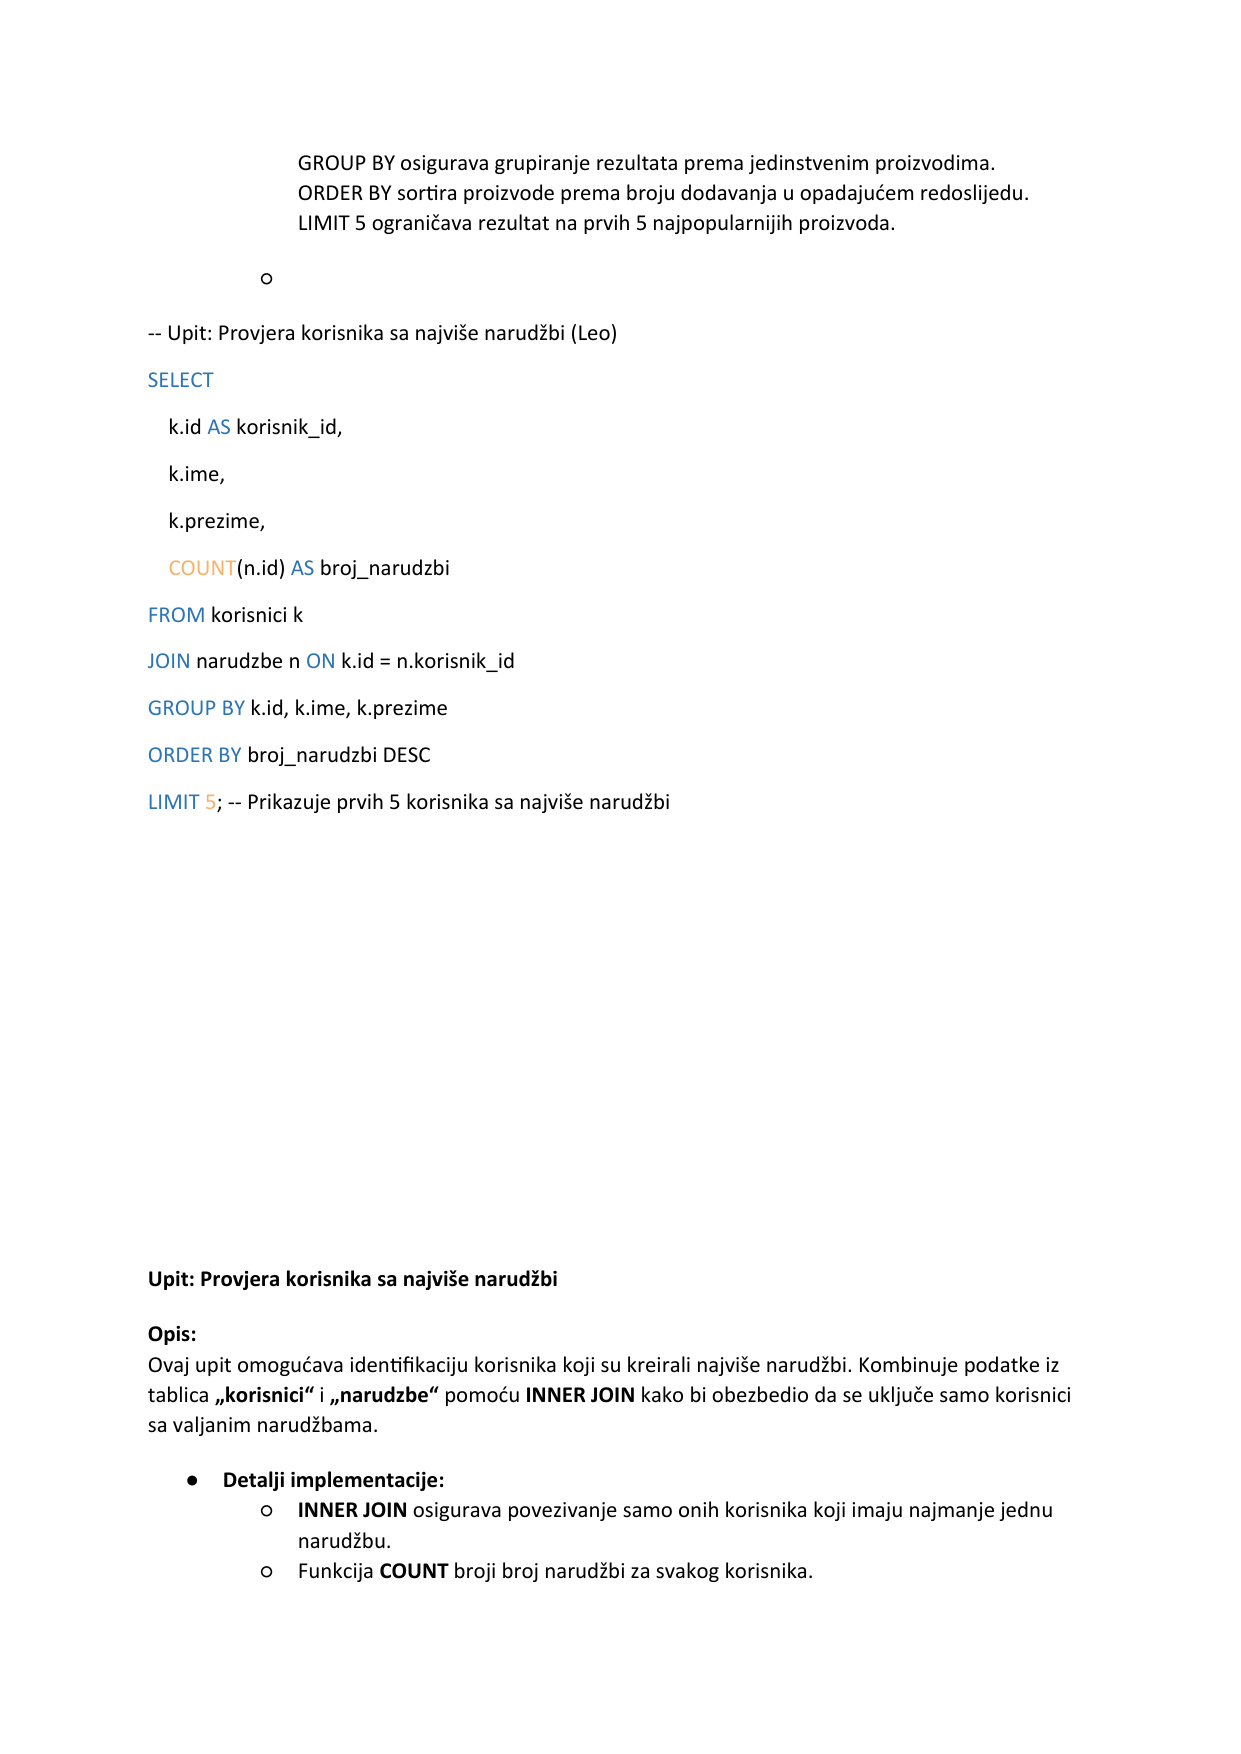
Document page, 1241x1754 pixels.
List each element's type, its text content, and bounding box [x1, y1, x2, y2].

text LIMIT 5; -- Prikazuje prvih 5 korisnika sa najviše narudžbi [148, 787, 1093, 815]
list Funkcija COUNT broji broj narudžbi za svakog korisnika. [260, 1556, 1093, 1584]
text Upit: Provjera korisnika sa najviše narudžbi [148, 1264, 1093, 1292]
text k.ime, [148, 459, 1093, 487]
text -- Upit: Provjera korisnika sa najviše narudžbi (Leo) [148, 318, 1093, 346]
text k.prezime, [148, 506, 1093, 534]
list INNER JOIN osigurava povezivanje samo onih korisnika koji imaju najmanje jednu narudžbu. [260, 1496, 1093, 1554]
text GROUP BY k.id, k.ime, k.prezime [148, 693, 1093, 721]
text SELECT [148, 365, 1093, 393]
text FROM korisnici k [148, 600, 1093, 628]
text JOIN narudzbe n ON k.id = n.korisnik_id [148, 647, 1093, 674]
text COUNT(n.id) AS broj_narudzbi [148, 553, 1093, 581]
text Opis: Ovaj upit omogućava identifikaciju korisnika koji su kreirali najviše narudžbi. Kombinuje podatke iz tablica „korisnici“ i „narudzbe“ pomoću INNER JOIN kako bi obezbedio da se uključe samo korisnici sa valjanim narudžbama. [148, 1319, 1093, 1438]
text ORDER BY broj_narudzbi DESC [148, 740, 1093, 768]
list Detalji implementacije: [185, 1465, 1093, 1493]
text k.id AS korisnik_id, [148, 412, 1093, 440]
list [260, 148, 1093, 236]
